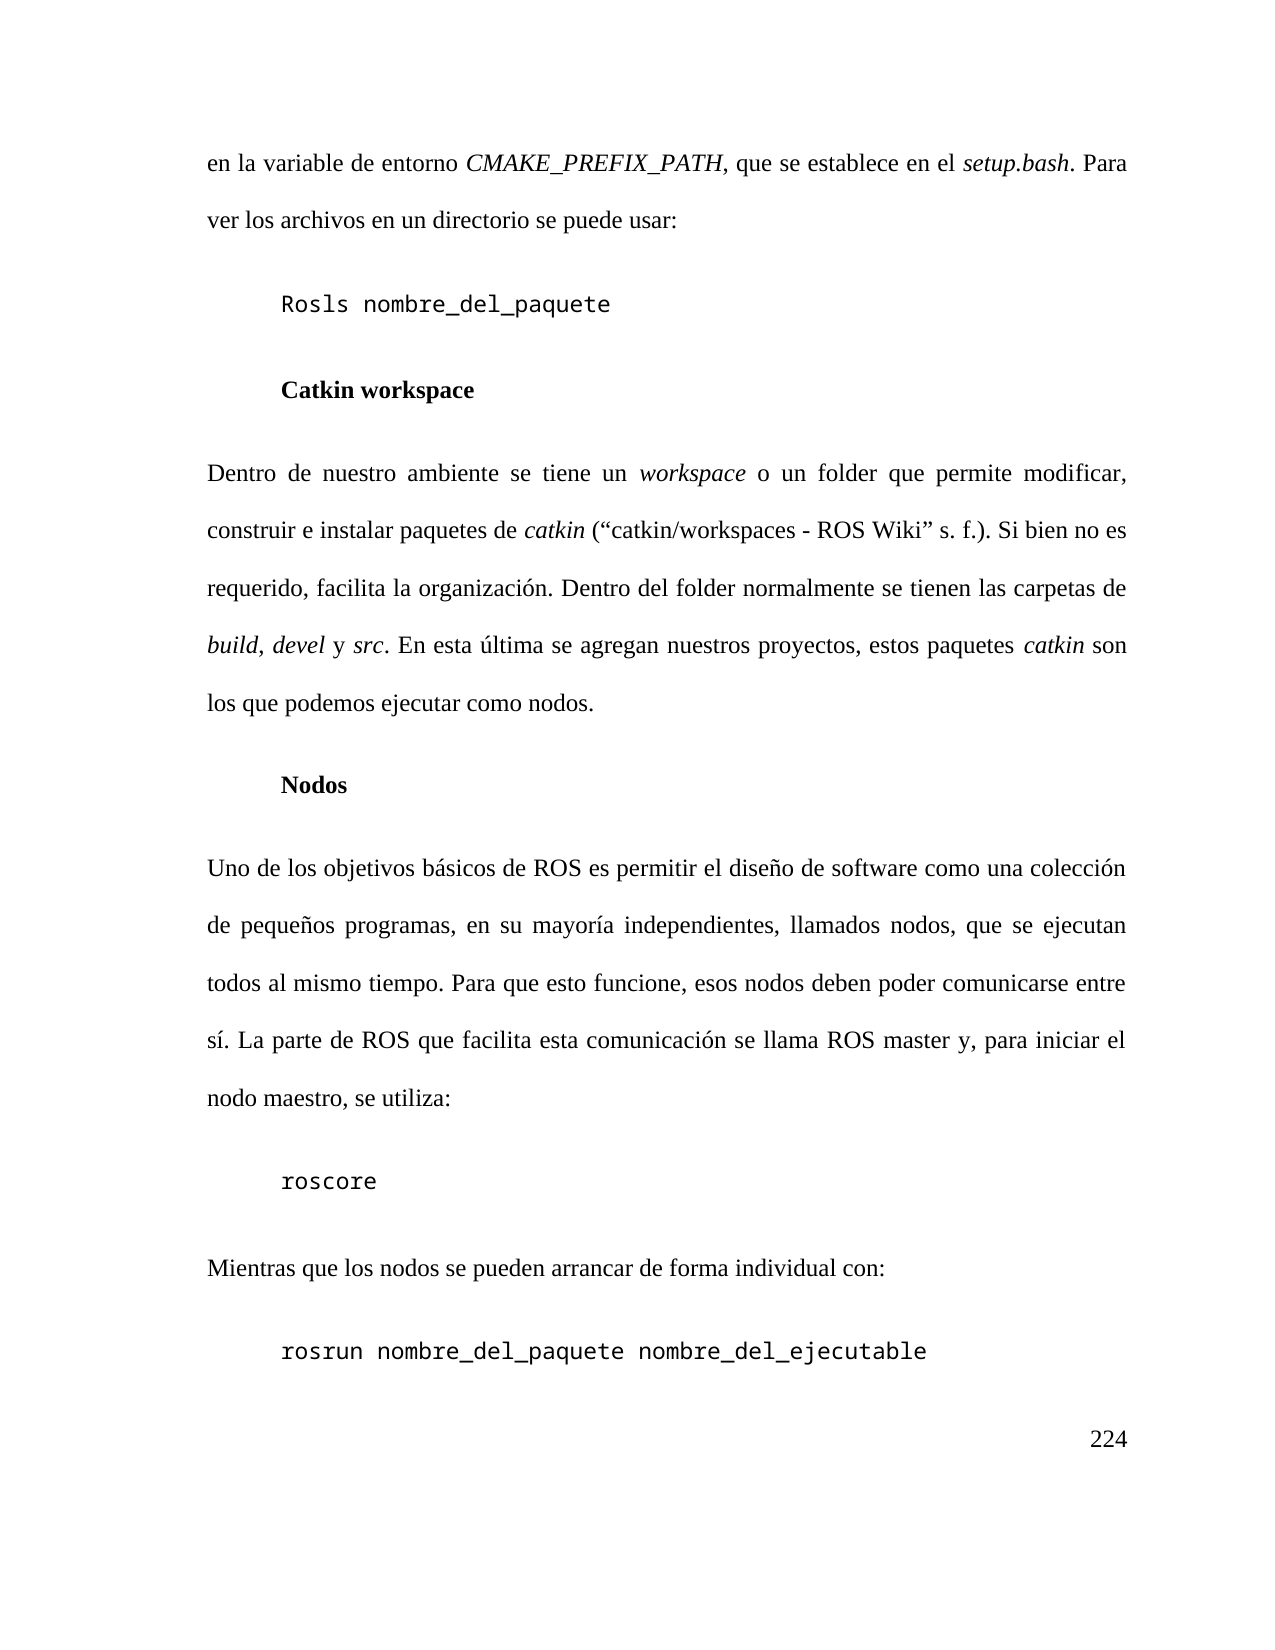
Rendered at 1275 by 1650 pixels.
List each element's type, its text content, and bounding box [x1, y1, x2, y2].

text Catkin workspace [207, 375, 1127, 404]
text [207, 148, 1127, 234]
text Dentro de nuestro ambiente se tiene un workspace o un folder que permite modificar, construir e instalar paquetes de catkin (“catkin/workspaces - ROS Wiki” s. f.). Si bien no es requerido, facilita la organización. Dentro del folder normalmente se tienen las carpetas de build, devel y src. En esta última se agregan nuestros proyectos, estos paquetes catkin son los que podemos ejecutar como nodos. [207, 458, 1127, 716]
text Rosls nombre_del_paquete [207, 288, 1127, 319]
text Uno de los objetivos básicos de ROS es permitir el diseño de software como una colección de pequeños programas, en su mayoría independientes, llamados nodos, que se ejecutan todos al mismo tiempo. Para que esto funcione, esos nodos deben poder comunicarse entre sí. La parte de ROS que facilita esta comunicación se llama ROS master y, para iniciar el nodo maestro, se utiliza: [207, 853, 1127, 1111]
text Nodos [207, 770, 1127, 799]
text rosrun nombre_del_paquete nombre_del_ejecutable [207, 1335, 1127, 1366]
text Mientras que los nodos se pueden arrancar de forma individual con: [207, 1253, 1127, 1281]
text roscore [207, 1165, 1127, 1196]
